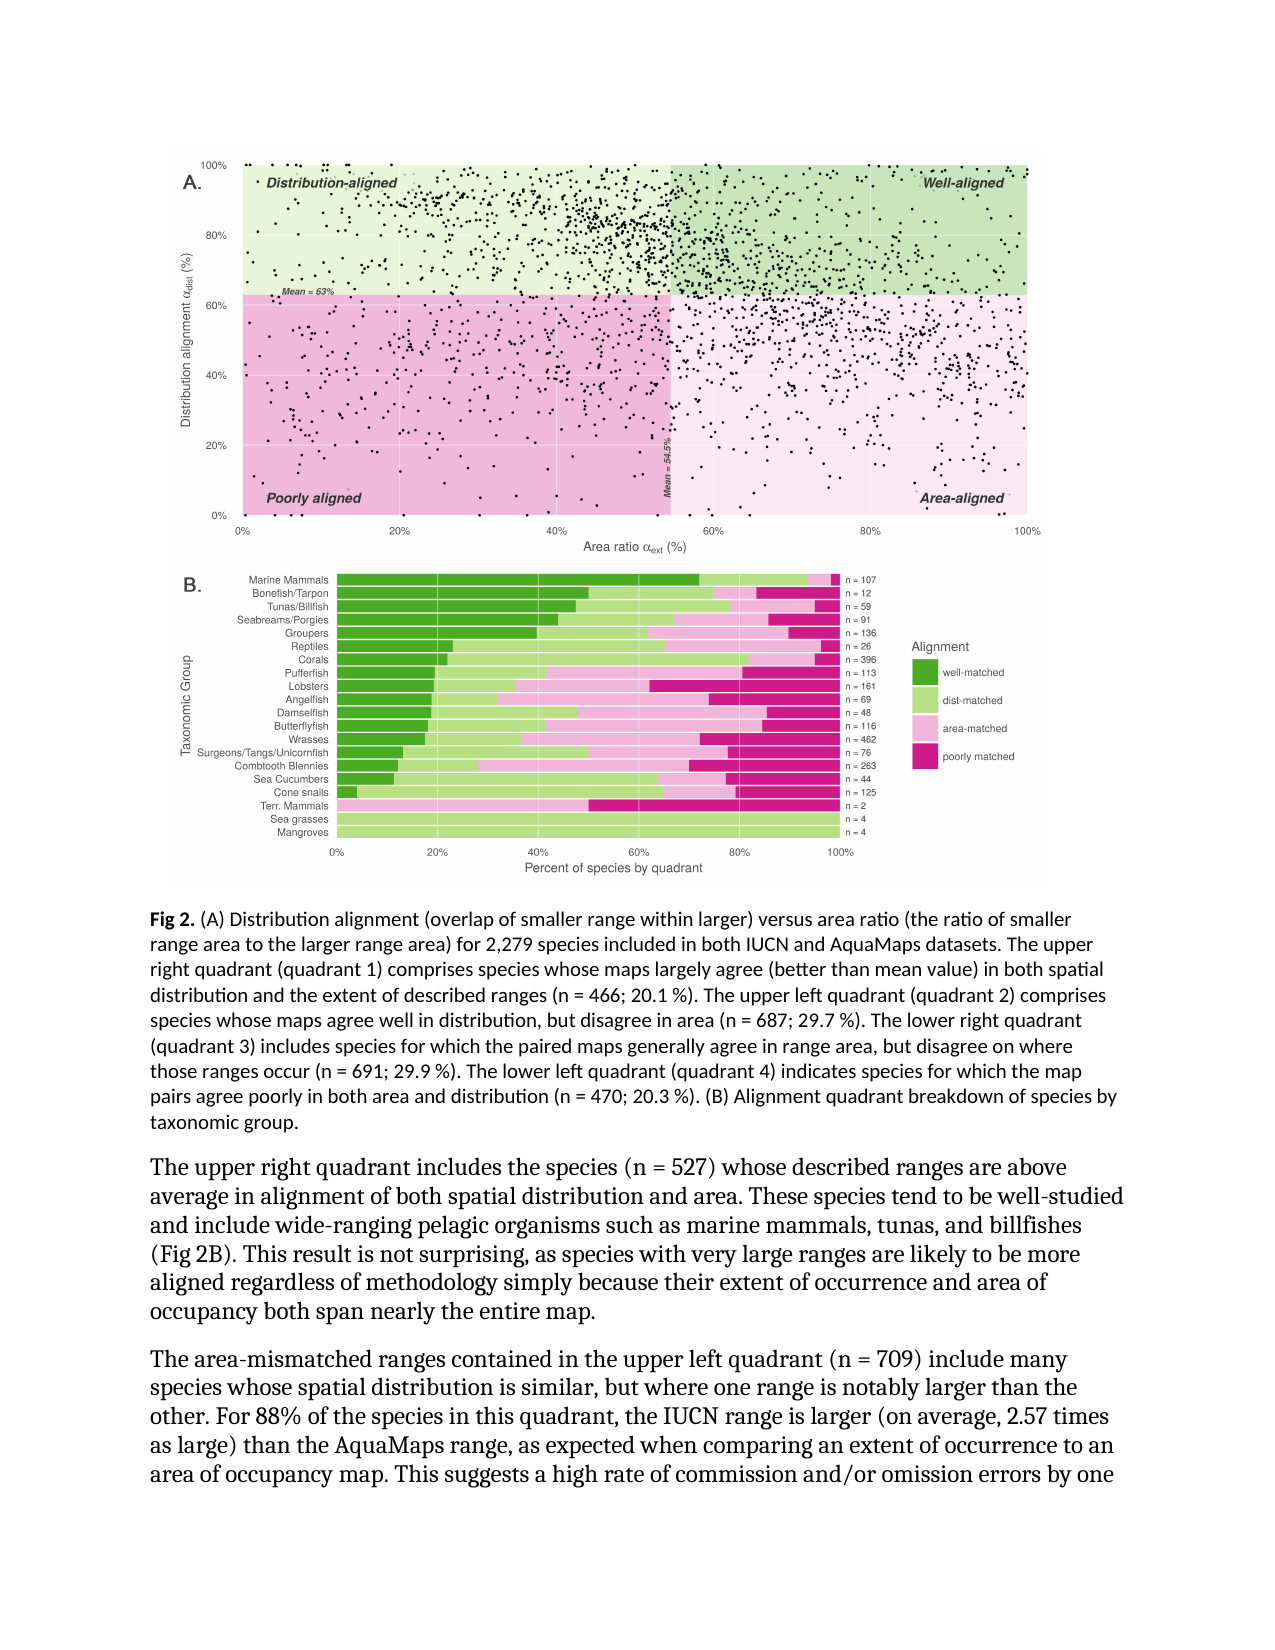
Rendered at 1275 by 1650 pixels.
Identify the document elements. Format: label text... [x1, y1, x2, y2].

text The upper right quadrant includes the species (n = 527) whose described ranges are above average in alignment of both spatial distribution and area. These species tend to be well-studied and include wide-ranging pelagic organisms such as marine mammals, tunas, and billfishes (Fig 2B). This result is not surprising, as species with very large ranges are likely to be more aligned regardless of methodology simply because their extent of occurrence and area of occupancy both span nearly the entire map. [150, 1153, 1125, 1326]
picture [168, 150, 1044, 885]
text Fig 2. (A) Distribution alignment (overlap of smaller range within larger) versus area ratio (the ratio of smaller range area to the larger range area) for 2,279 species included in both IUCN and AquaMaps datasets. The upper right quadrant (quadrant 1) comprises species whose maps largely agree (better than mean value) in both spatial distribution and the extent of described ranges (n = 466; 20.1 %). The upper left quadrant (quadrant 2) comprises species whose maps agree well in distribution, but disagree in area (n = 687; 29.7 %). The lower right quadrant (quadrant 3) includes species for which the paired maps generally agree in range area, but disagree on where those ranges occur (n = 691; 29.9 %). The lower left quadrant (quadrant 4) indicates species for which the map pairs agree poorly in both area and distribution (n = 470; 20.3 %). (B) Alignment quadrant breakdown of species by taxonomic group. [150, 906, 1125, 1134]
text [150, 1344, 1125, 1488]
